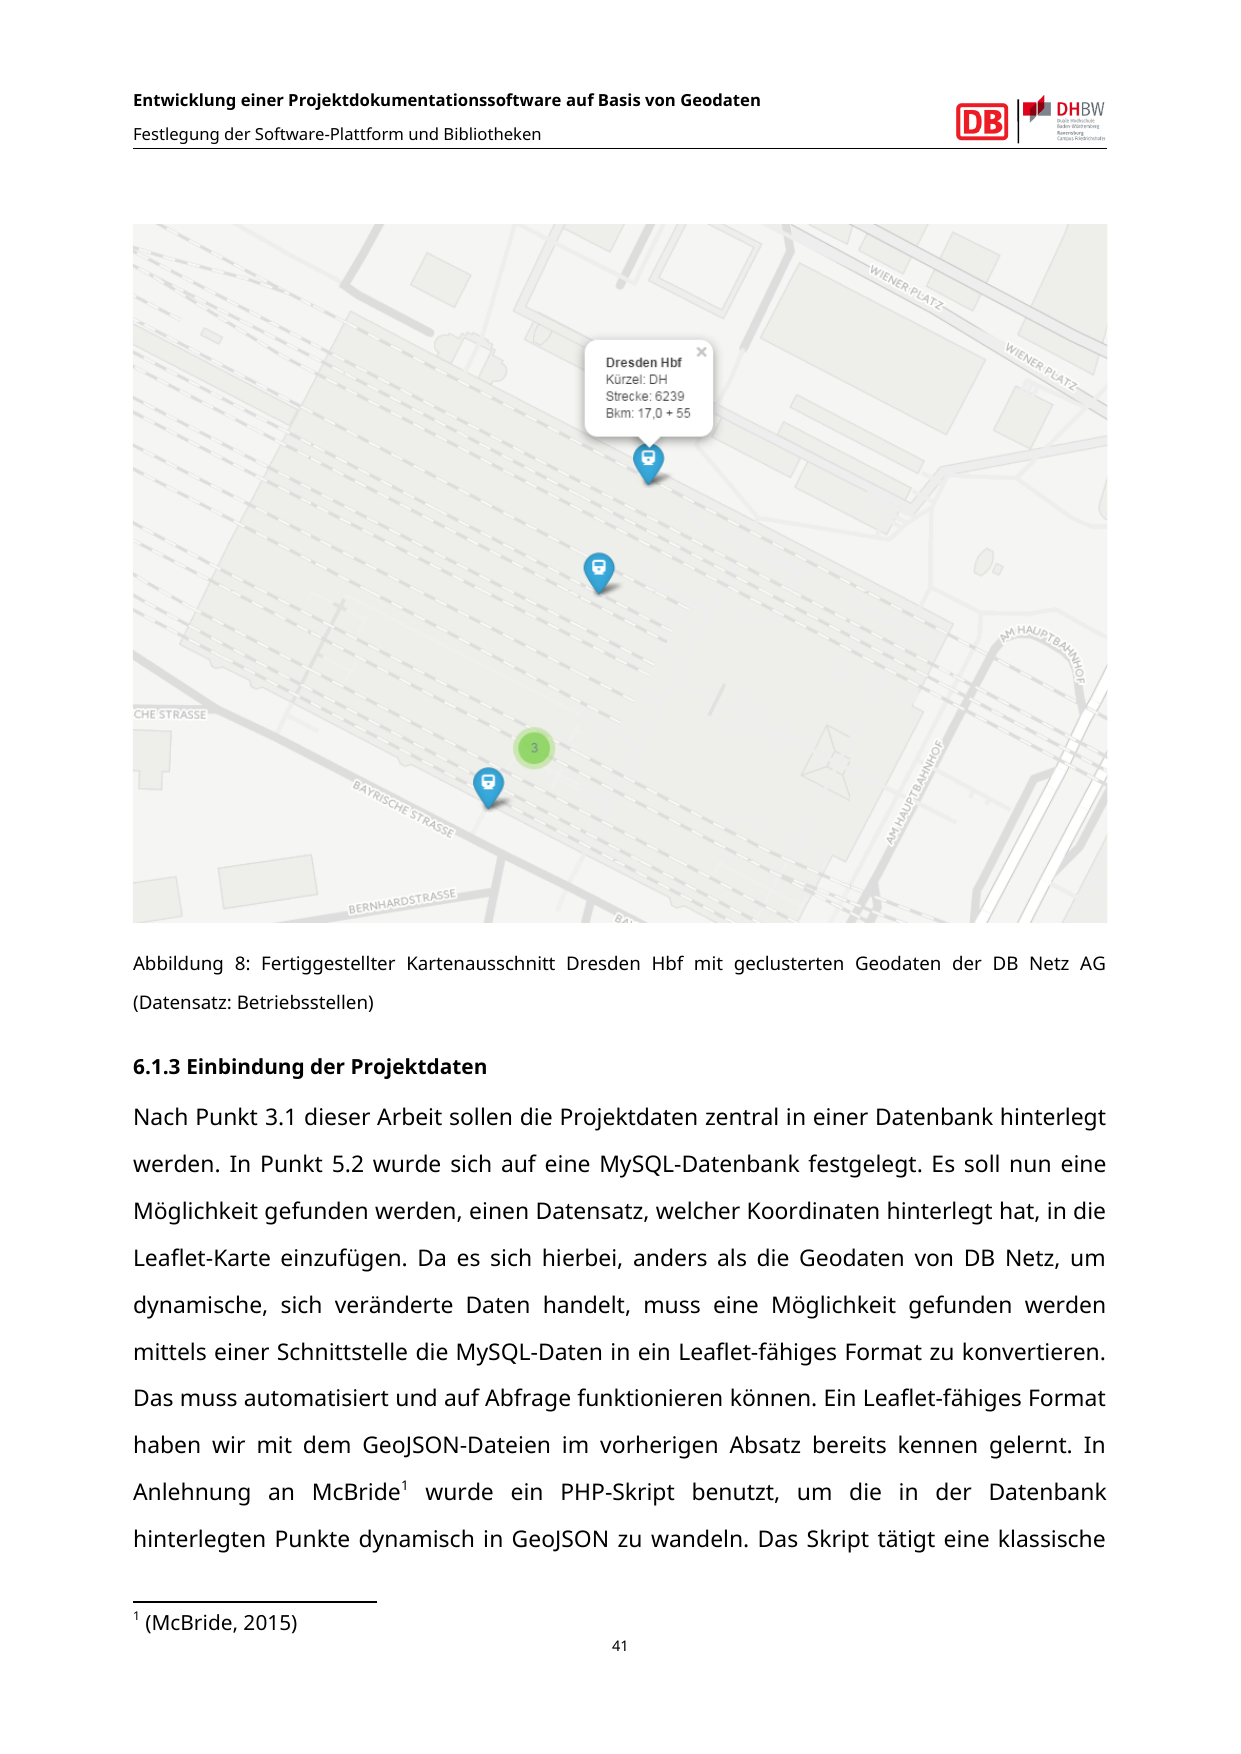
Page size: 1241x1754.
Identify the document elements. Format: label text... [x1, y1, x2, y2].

picture [132, 224, 1108, 923]
subtitle Einbindung der Projektdaten [133, 1052, 1107, 1081]
picture [956, 103, 1009, 141]
picture [1023, 95, 1106, 141]
